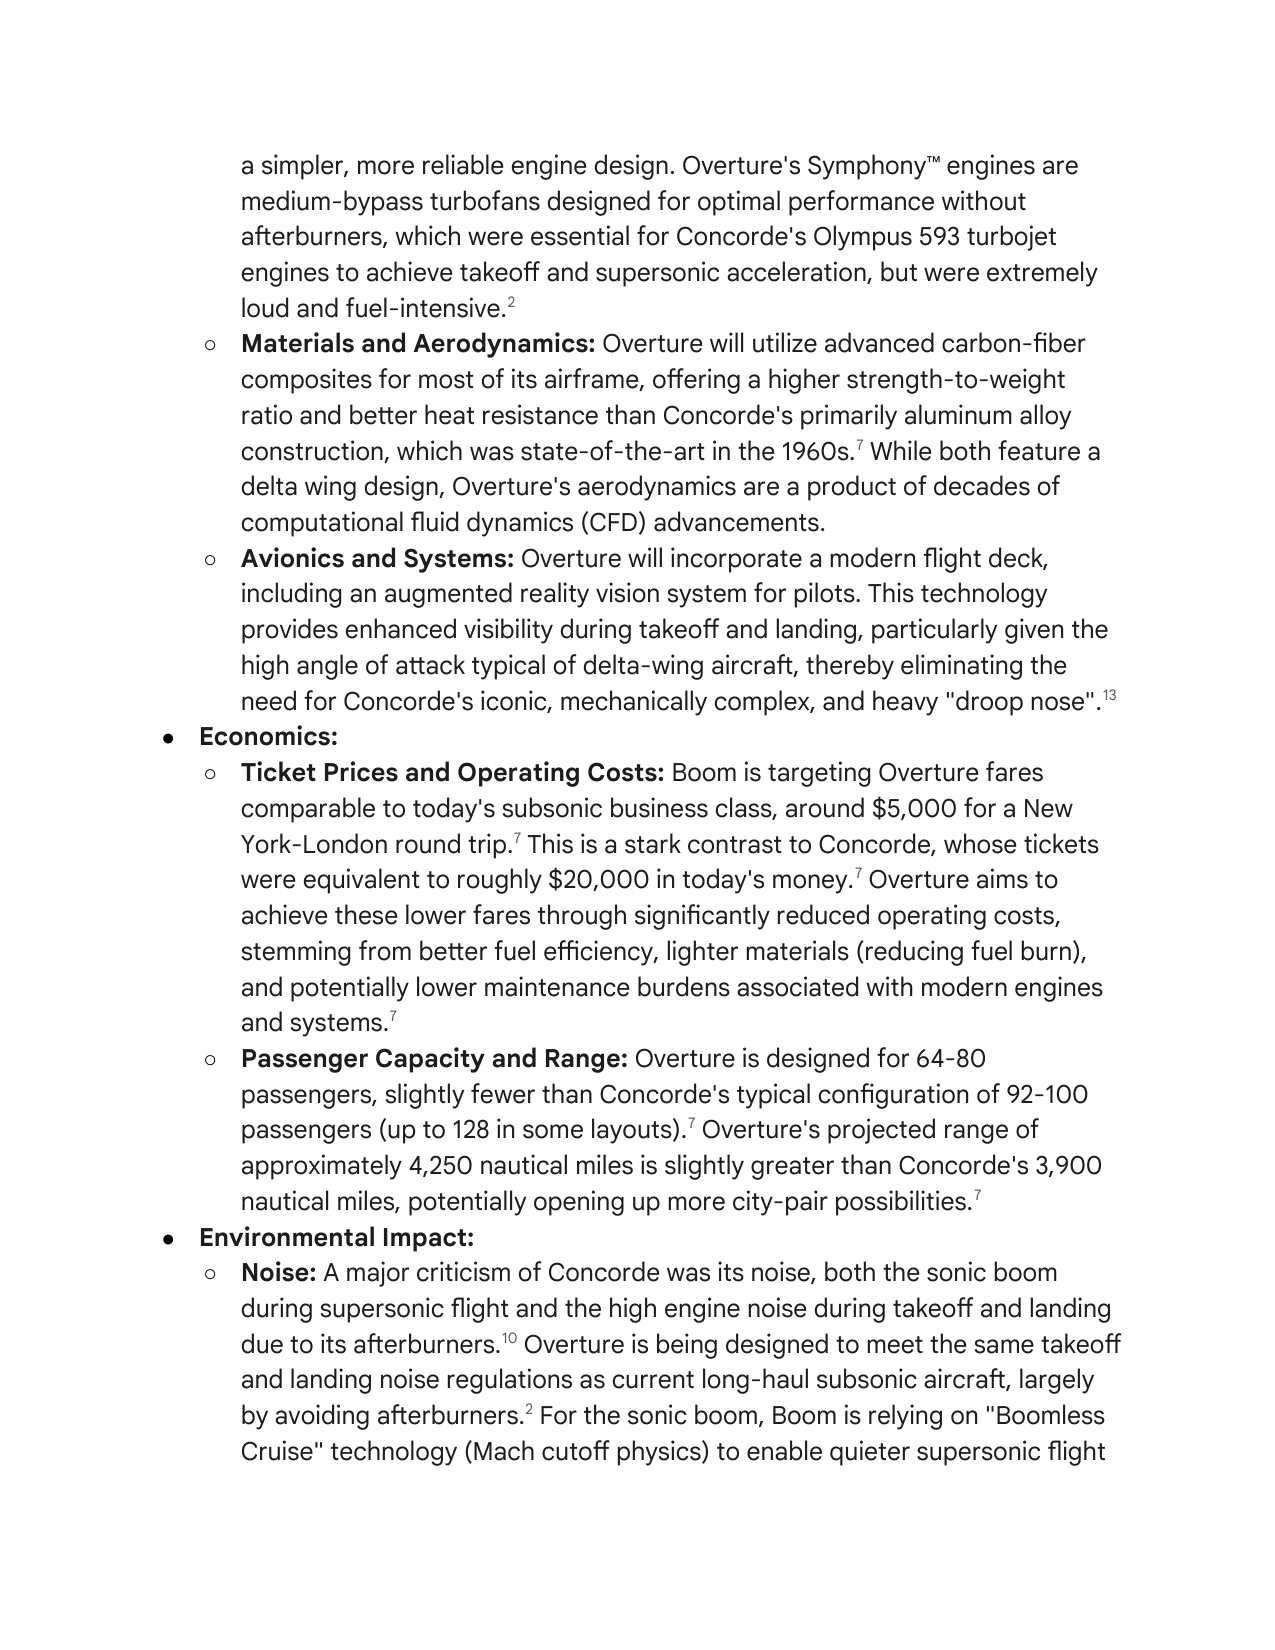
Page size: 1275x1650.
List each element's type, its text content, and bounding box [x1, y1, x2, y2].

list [203, 150, 1125, 324]
list Environmental Impact: [161, 1222, 1125, 1253]
list Ticket Prices and Operating Costs: Boom is targeting Overture fares comparable to today's subsonic business class, around $5,000 for a New York-London round trip.7 This is a stark contrast to Concorde, whose tickets were equivalent to roughly $20,000 in today's money.7 Overture aims to achieve these lower fares through significantly reduced operating costs, stemming from better fuel efficiency, lighter materials (reducing fuel burn), and potentially lower maintenance burdens associated with modern engines and systems.7 [203, 757, 1125, 1039]
list Passenger Capacity and Range: Overture is designed for 64-80 passengers, slightly fewer than Concorde's typical configuration of 92-100 passengers (up to 128 in some layouts).7 Overture's projected range of approximately 4,250 nautical miles is slightly greater than Concorde's 3,900 nautical miles, potentially opening up more city-pair possibilities.7 [203, 1043, 1125, 1217]
list Avionics and Systems: Overture will incorporate a modern flight deck, including an augmented reality vision system for pilots. This technology provides enhanced visibility during takeoff and landing, particularly given the high angle of attack typical of delta-wing aircraft, thereby eliminating the need for Concorde's iconic, mechanically complex, and heavy "droop nose".13 [203, 543, 1125, 717]
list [203, 1258, 1125, 1468]
list Economics: [161, 722, 1125, 753]
list Materials and Aerodynamics: Overture will utilize advanced carbon-fiber composites for most of its airframe, offering a higher strength-to-weight ratio and better heat resistance than Concorde's primarily aluminum alloy construction, which was state-of-the-art in the 1960s.7 While both feature a delta wing design, Overture's aerodynamics are a product of decades of computational fluid dynamics (CFD) advancements. [203, 329, 1125, 539]
